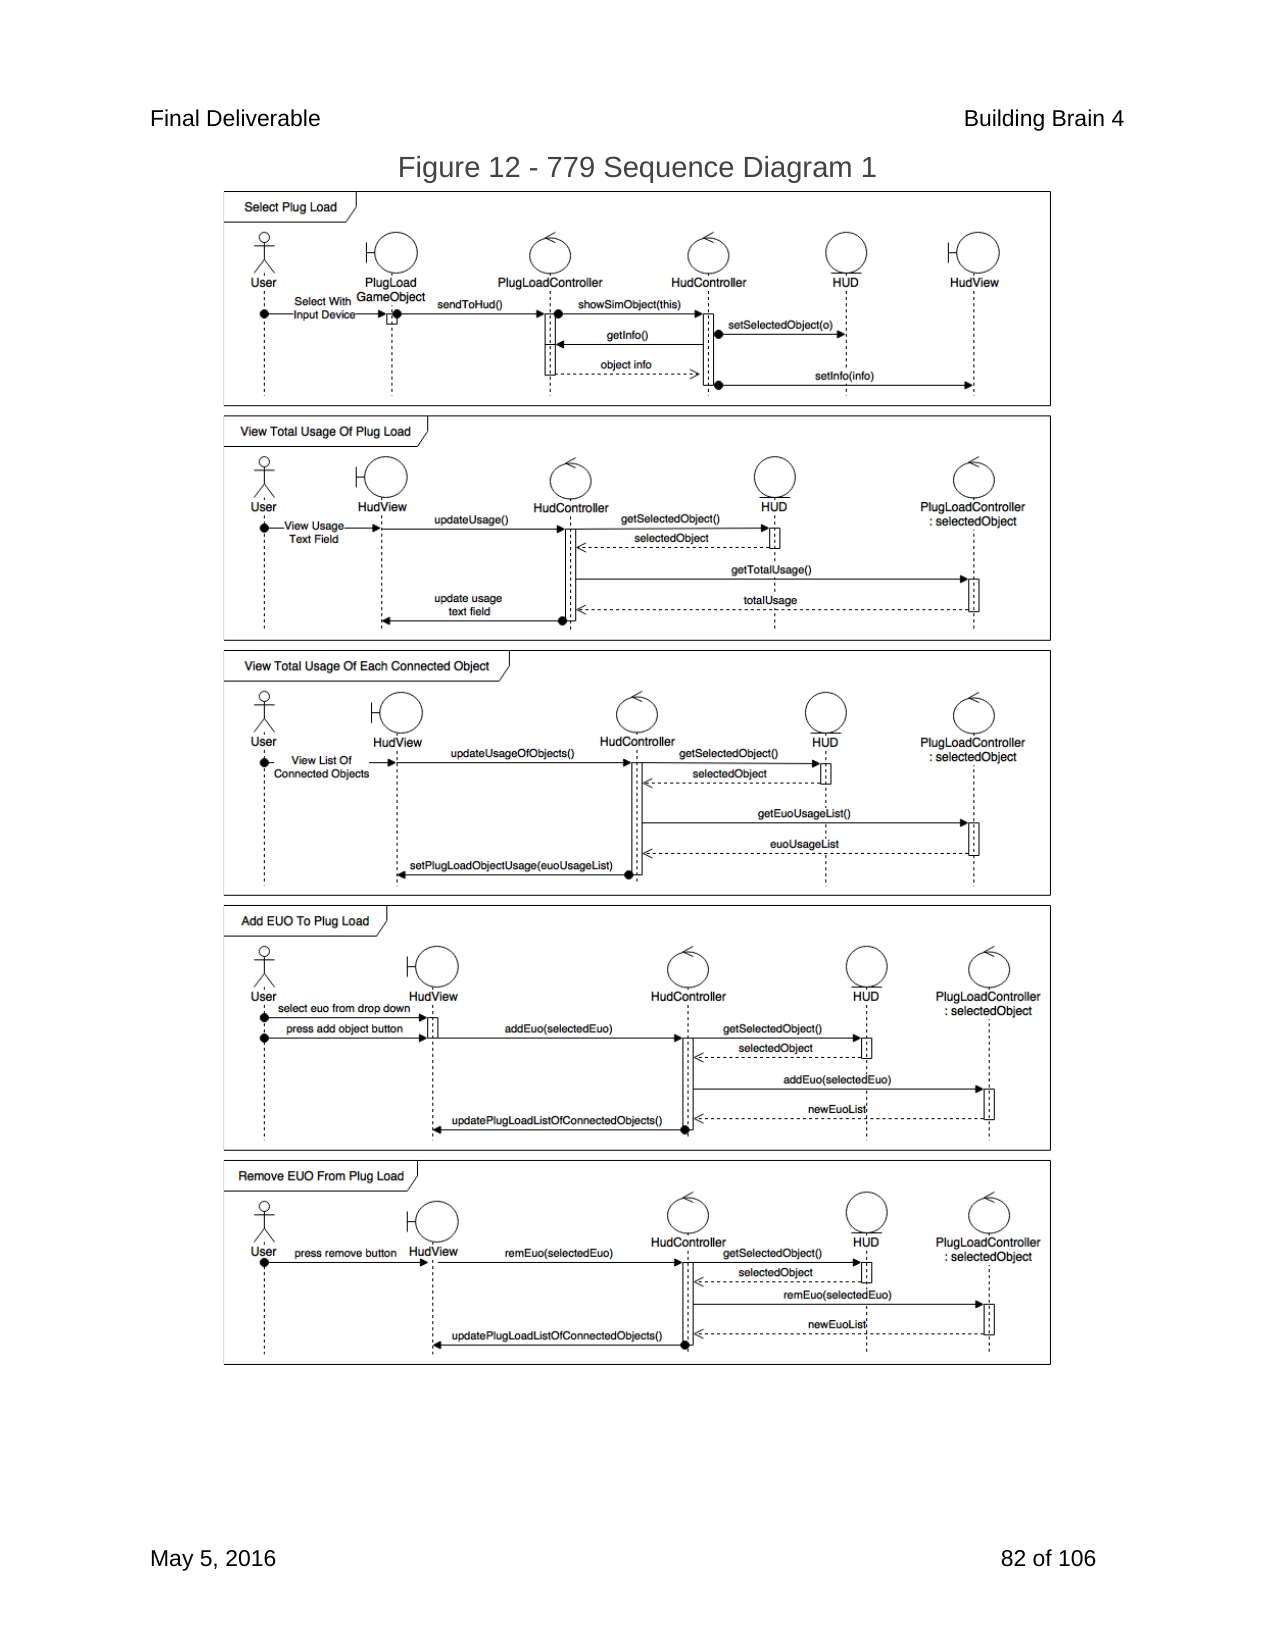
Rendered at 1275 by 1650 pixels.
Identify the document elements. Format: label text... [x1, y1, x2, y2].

picture [223, 191, 1052, 1366]
subtitle Figure 12 - 779 Sequence Diagram 1 [150, 150, 1125, 183]
